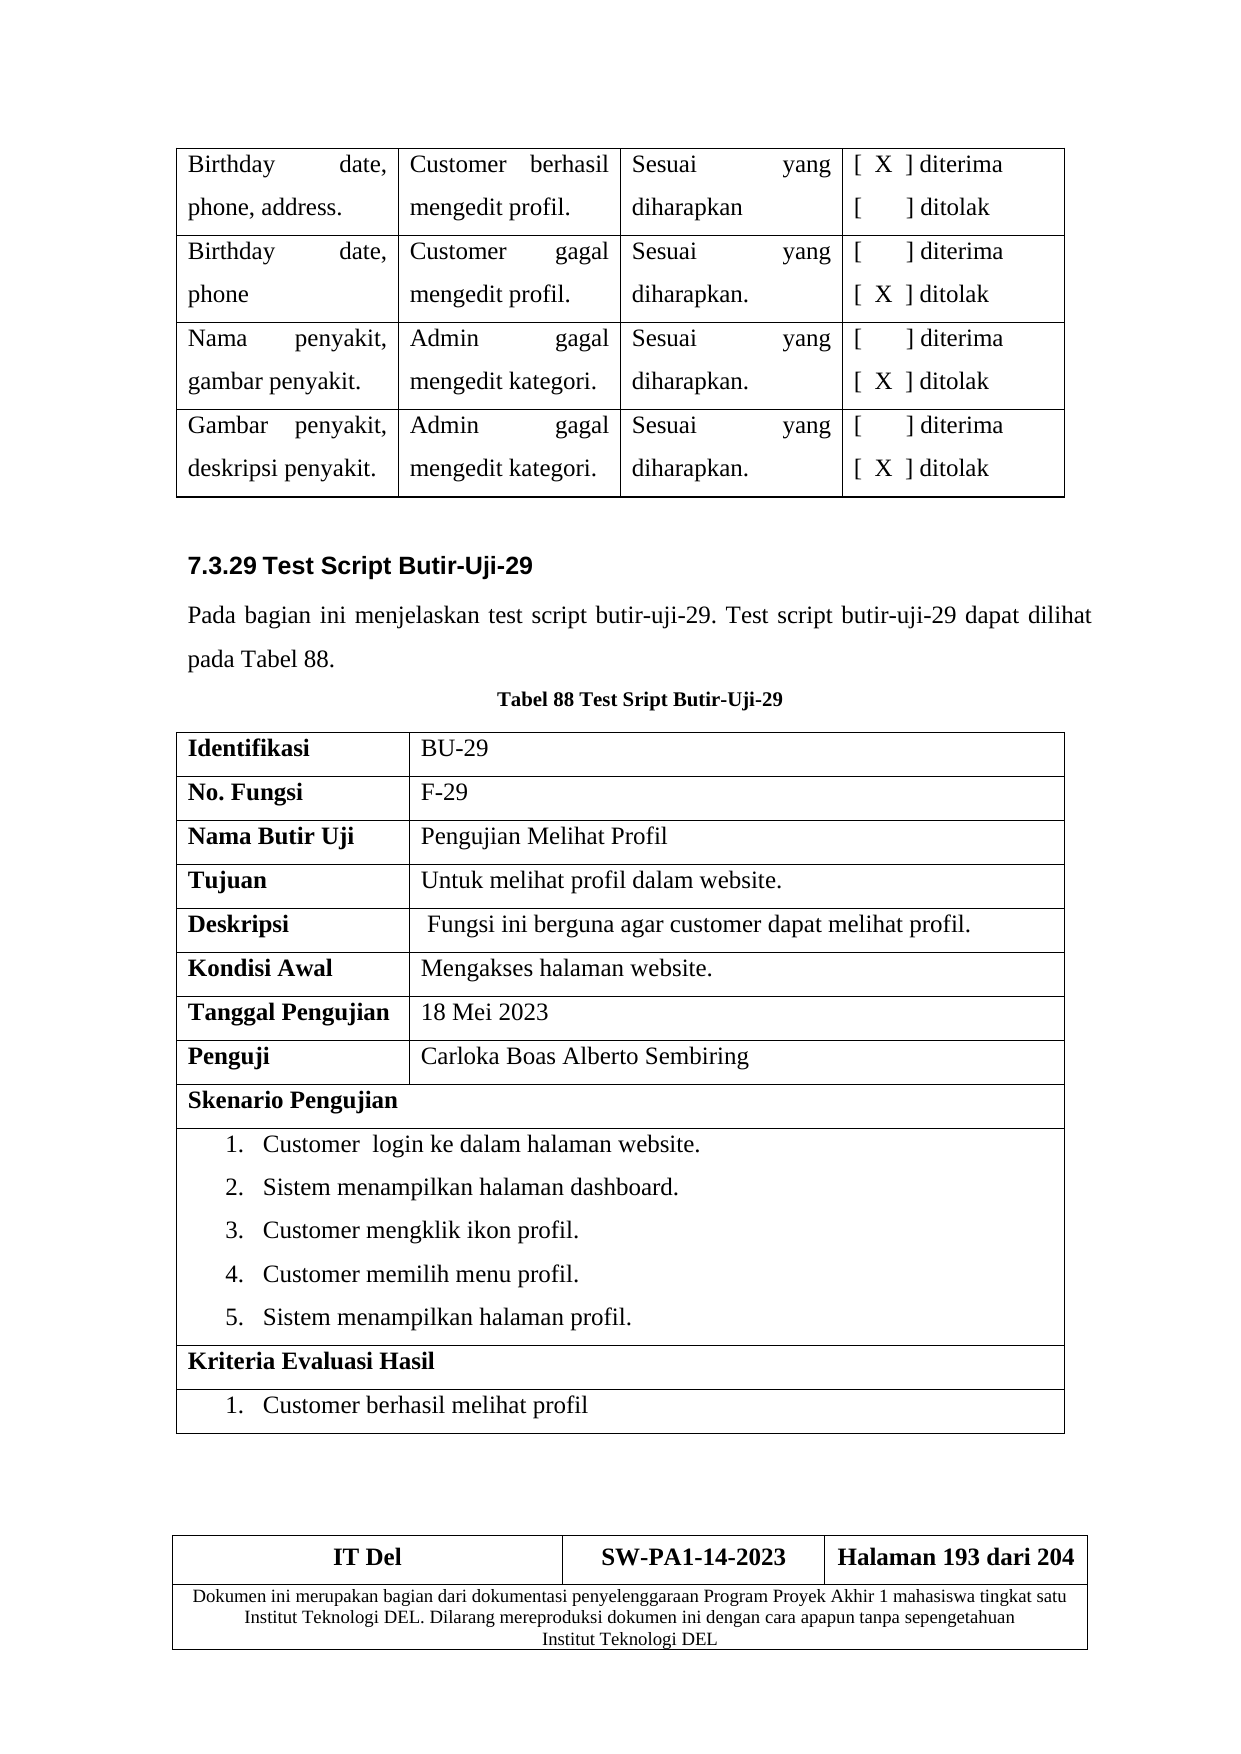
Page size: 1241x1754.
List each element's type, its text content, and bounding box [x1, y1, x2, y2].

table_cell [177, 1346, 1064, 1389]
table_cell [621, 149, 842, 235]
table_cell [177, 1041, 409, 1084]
text Pada bagian ini menjelaskan test script butir-uji-29. Test script butir-uji-29 dapat dilihat pada Tabel 88. [187, 601, 1092, 672]
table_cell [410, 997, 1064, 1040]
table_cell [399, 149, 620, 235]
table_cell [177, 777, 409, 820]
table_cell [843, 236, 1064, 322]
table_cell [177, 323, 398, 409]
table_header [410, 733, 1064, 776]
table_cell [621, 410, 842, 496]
text Tabel 88 Test Sript Butir-Uji-29 [187, 687, 1092, 711]
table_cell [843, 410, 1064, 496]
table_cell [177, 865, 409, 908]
subtitle Test Script Butir-Uji-29 [187, 551, 1092, 580]
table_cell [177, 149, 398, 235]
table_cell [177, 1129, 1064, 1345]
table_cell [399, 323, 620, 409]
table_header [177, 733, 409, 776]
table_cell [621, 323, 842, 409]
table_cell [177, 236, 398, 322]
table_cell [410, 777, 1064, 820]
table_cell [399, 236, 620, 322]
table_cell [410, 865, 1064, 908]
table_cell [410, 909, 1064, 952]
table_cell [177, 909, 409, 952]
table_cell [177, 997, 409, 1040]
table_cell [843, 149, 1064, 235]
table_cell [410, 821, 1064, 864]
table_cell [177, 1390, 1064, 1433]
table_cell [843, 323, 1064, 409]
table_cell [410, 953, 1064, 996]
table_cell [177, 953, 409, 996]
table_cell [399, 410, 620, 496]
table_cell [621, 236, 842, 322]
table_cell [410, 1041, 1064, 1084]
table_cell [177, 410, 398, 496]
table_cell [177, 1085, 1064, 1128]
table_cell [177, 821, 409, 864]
